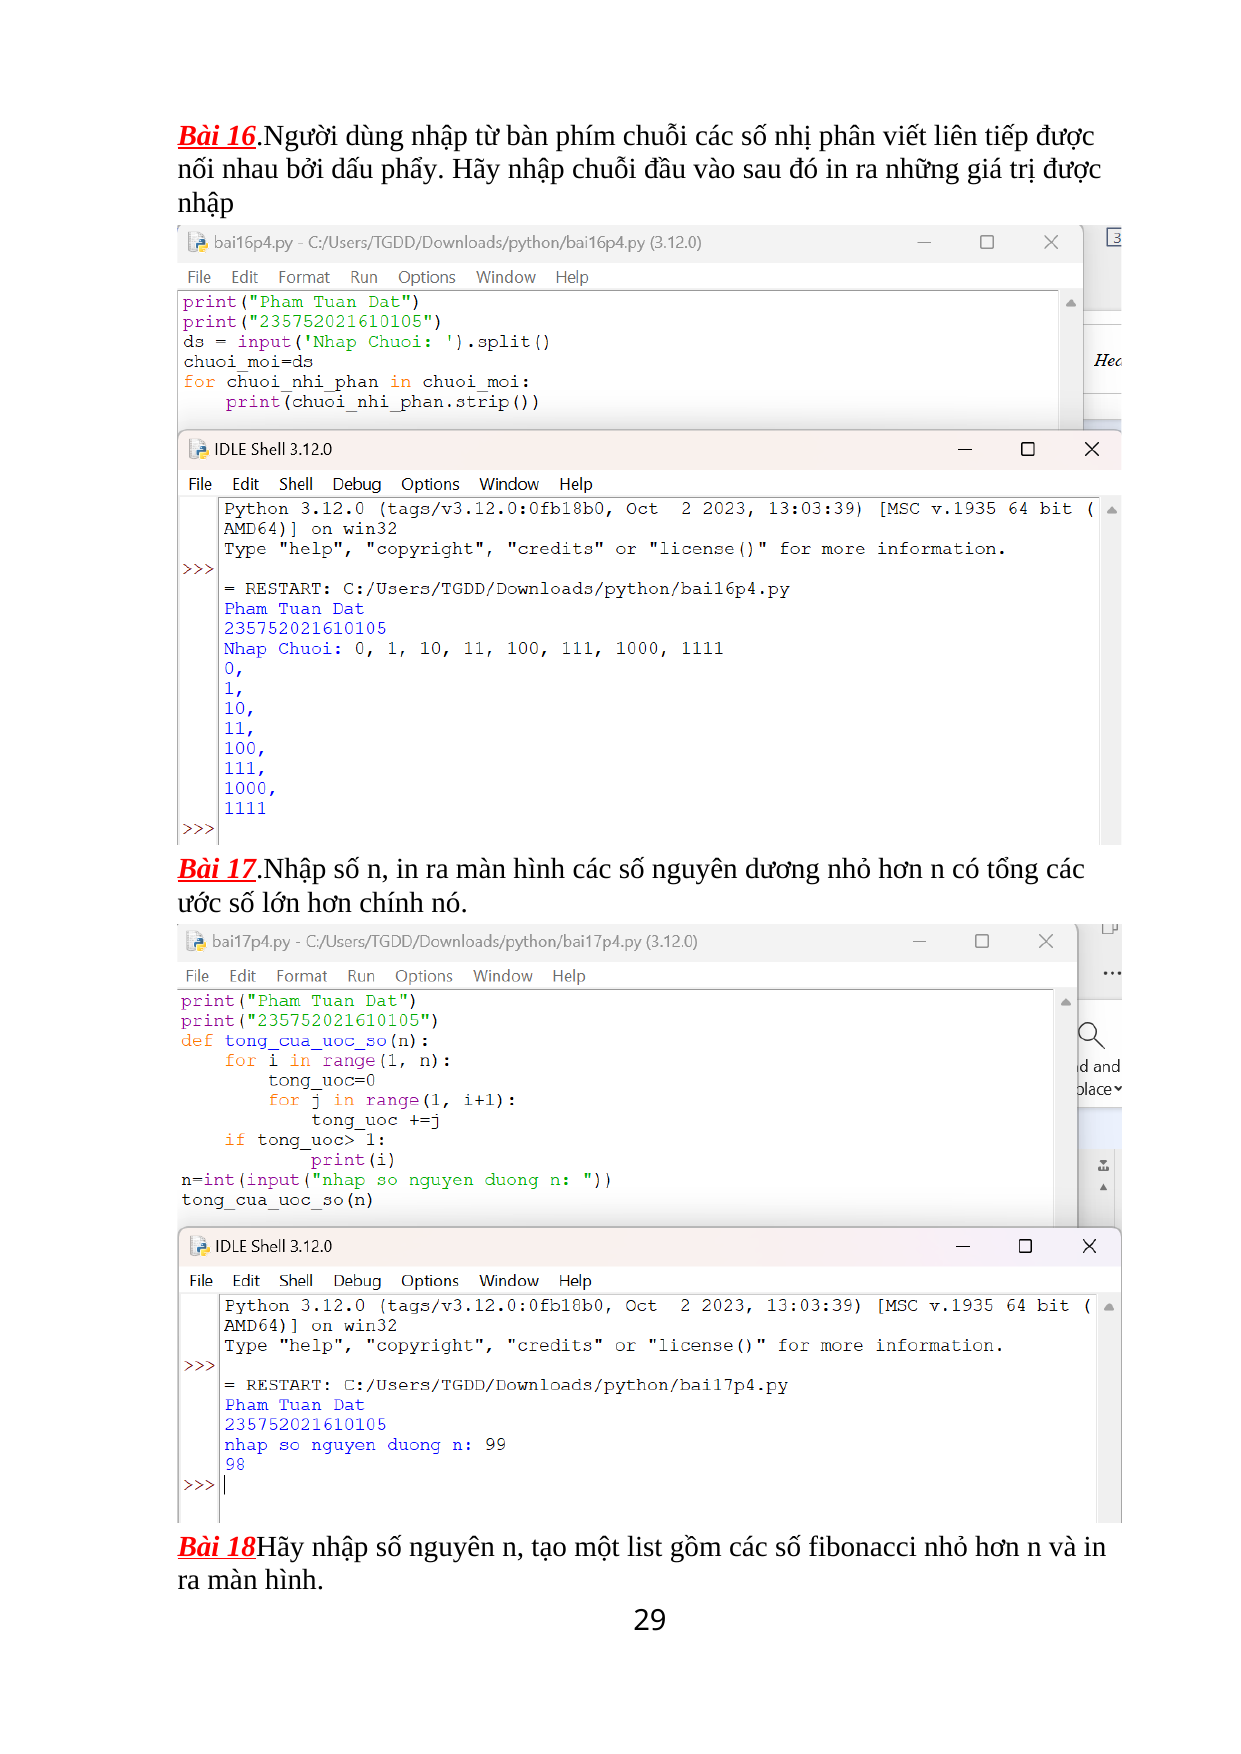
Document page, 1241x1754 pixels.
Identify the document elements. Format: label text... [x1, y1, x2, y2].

text Bài 18Hãy nhập số nguyên n, tạo một list gồm các số fibonacci nhỏ hơn n và in ra màn hình. [177, 1529, 1122, 1596]
picture [177, 225, 1122, 845]
picture [177, 924, 1122, 1523]
text Bài 16.Người dùng nhập từ bàn phím chuỗi các số nhị phân viết liên tiếp được nối nhau bởi dấu phẩy. Hãy nhập chuỗi đầu vào sau đó in ra những giá trị được nhập [177, 118, 1122, 219]
text Bài 17.Nhập số n, in ra màn hình các số nguyên dương nhỏ hơn n có tổng các ước số lớn hơn chính nó. [177, 851, 1122, 918]
